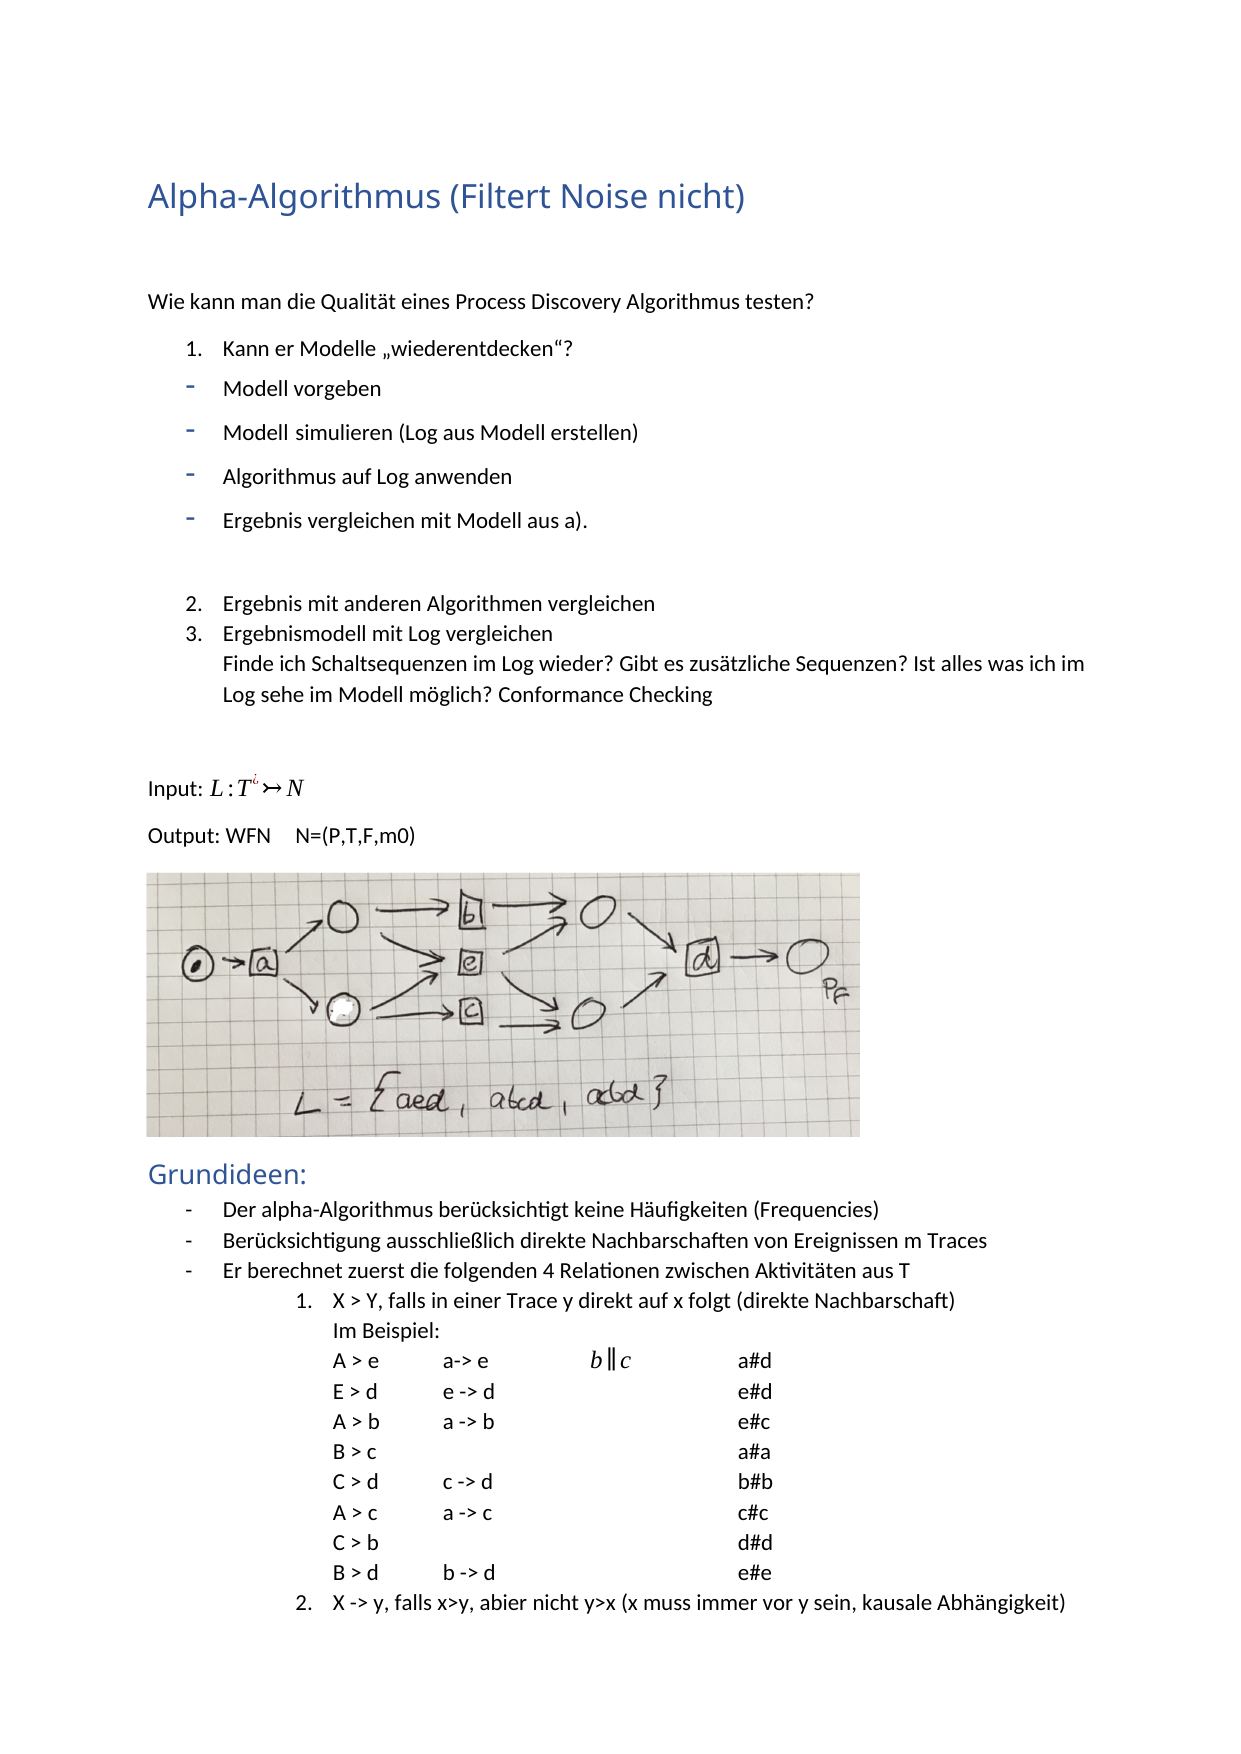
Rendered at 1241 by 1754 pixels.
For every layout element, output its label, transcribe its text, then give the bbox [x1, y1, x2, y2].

list B > d b -> d e#e [333, 1558, 1093, 1586]
list X > Y, falls in einer Trace y direkt auf x folgt (direkte Nachbarschaft) [295, 1286, 1093, 1314]
list A > c a -> c c#c [333, 1498, 1093, 1526]
subtitle Alpha-Algorithmus (Filtert Noise nicht) [148, 173, 1093, 218]
list Ergebnis mit anderen Algorithmen vergleichen [185, 589, 1093, 617]
list Ergebnismodell mit Log vergleichen [185, 619, 1093, 647]
text Input: [148, 773, 1093, 802]
list E > d e -> d e#d [333, 1377, 1093, 1405]
list B > c a#a [333, 1437, 1093, 1465]
subtitle Grundideen: [148, 1156, 1093, 1193]
list A > b a -> b e#c [333, 1407, 1093, 1435]
list Modell vorgeben [185, 364, 1093, 405]
list X -> y, falls x>y, abier nicht y>x (x muss immer vor y sein, kausale Abhängigkeit) [295, 1588, 1093, 1616]
list Im Beispiel: [333, 1316, 1093, 1344]
list Kann er Modelle „wiederentdecken“? [185, 334, 1093, 362]
list Modell simulieren (Log aus Modell erstellen) [185, 408, 1093, 449]
list A > e a-> e a#d [333, 1347, 1093, 1375]
list Er berechnet zuerst die folgenden 4 Relationen zwischen Aktivitäten aus T [185, 1256, 1093, 1284]
list C > d c -> d b#b [333, 1467, 1093, 1496]
list Finde ich Schaltsequenzen im Log wieder? Gibt es zusätzliche Sequenzen? Ist alles was ich im Log sehe im Modell möglich? Conformance Checking [223, 649, 1093, 708]
picture [147, 873, 860, 1137]
list Ergebnis vergleichen mit Modell aus a). [185, 496, 1093, 537]
list Berücksichtigung ausschließlich direkte Nachbarschaften von Ereignissen m Traces [185, 1226, 1093, 1254]
list C > b d#d [333, 1528, 1093, 1556]
text Output: WFN N=(P,T,F,m0) [148, 821, 1093, 849]
text Wie kann man die Qualität eines Process Discovery Algorithmus testen? [148, 287, 1093, 315]
list Der alpha-Algorithmus berücksichtigt keine Häufigkeiten (Frequencies) [185, 1196, 1093, 1224]
list Algorithmus auf Log anwenden [185, 452, 1093, 493]
